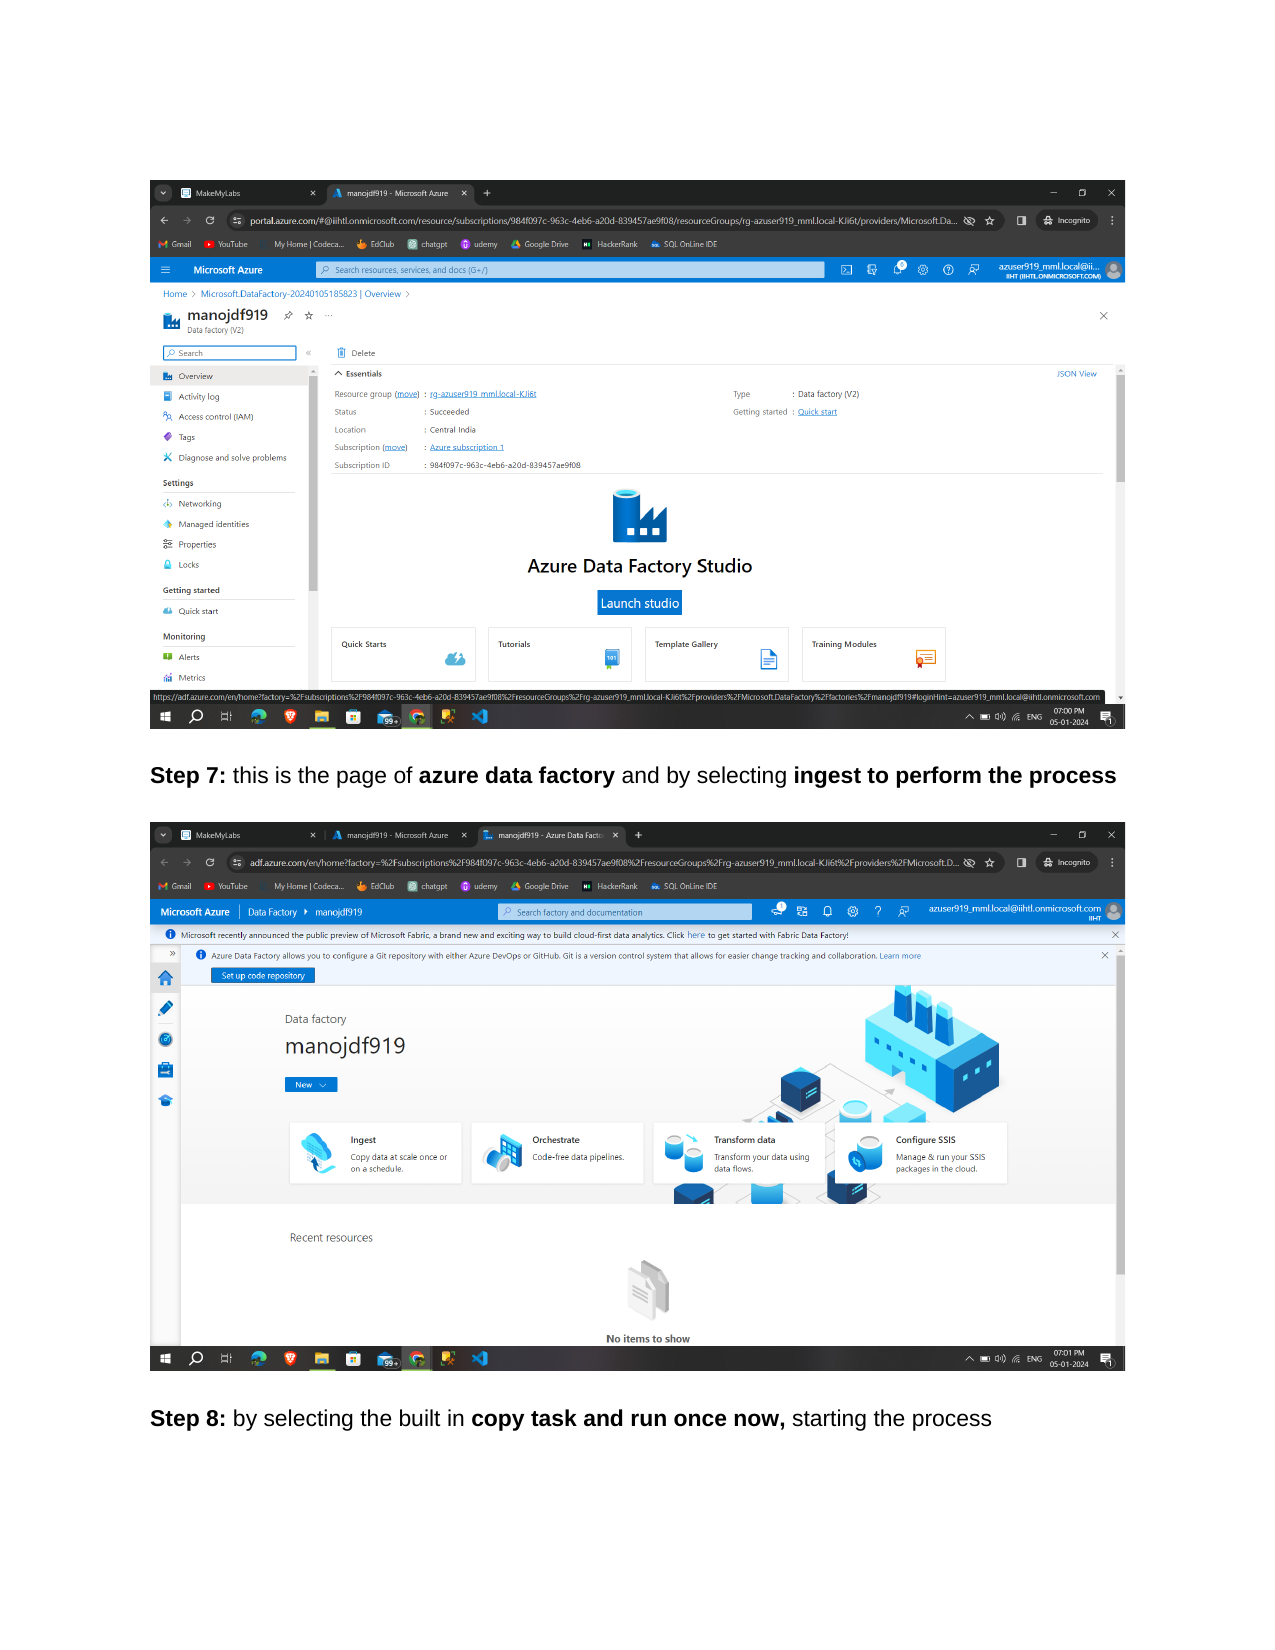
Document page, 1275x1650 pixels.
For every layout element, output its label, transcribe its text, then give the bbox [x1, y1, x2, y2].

picture [150, 822, 1125, 1371]
text Step 8: by selecting the built in copy task and run once now, starting the process [150, 1404, 1125, 1431]
text Step 7: this is the page of azure data factory and by selecting ingest to perform the process [150, 762, 1125, 788]
picture [150, 180, 1125, 729]
